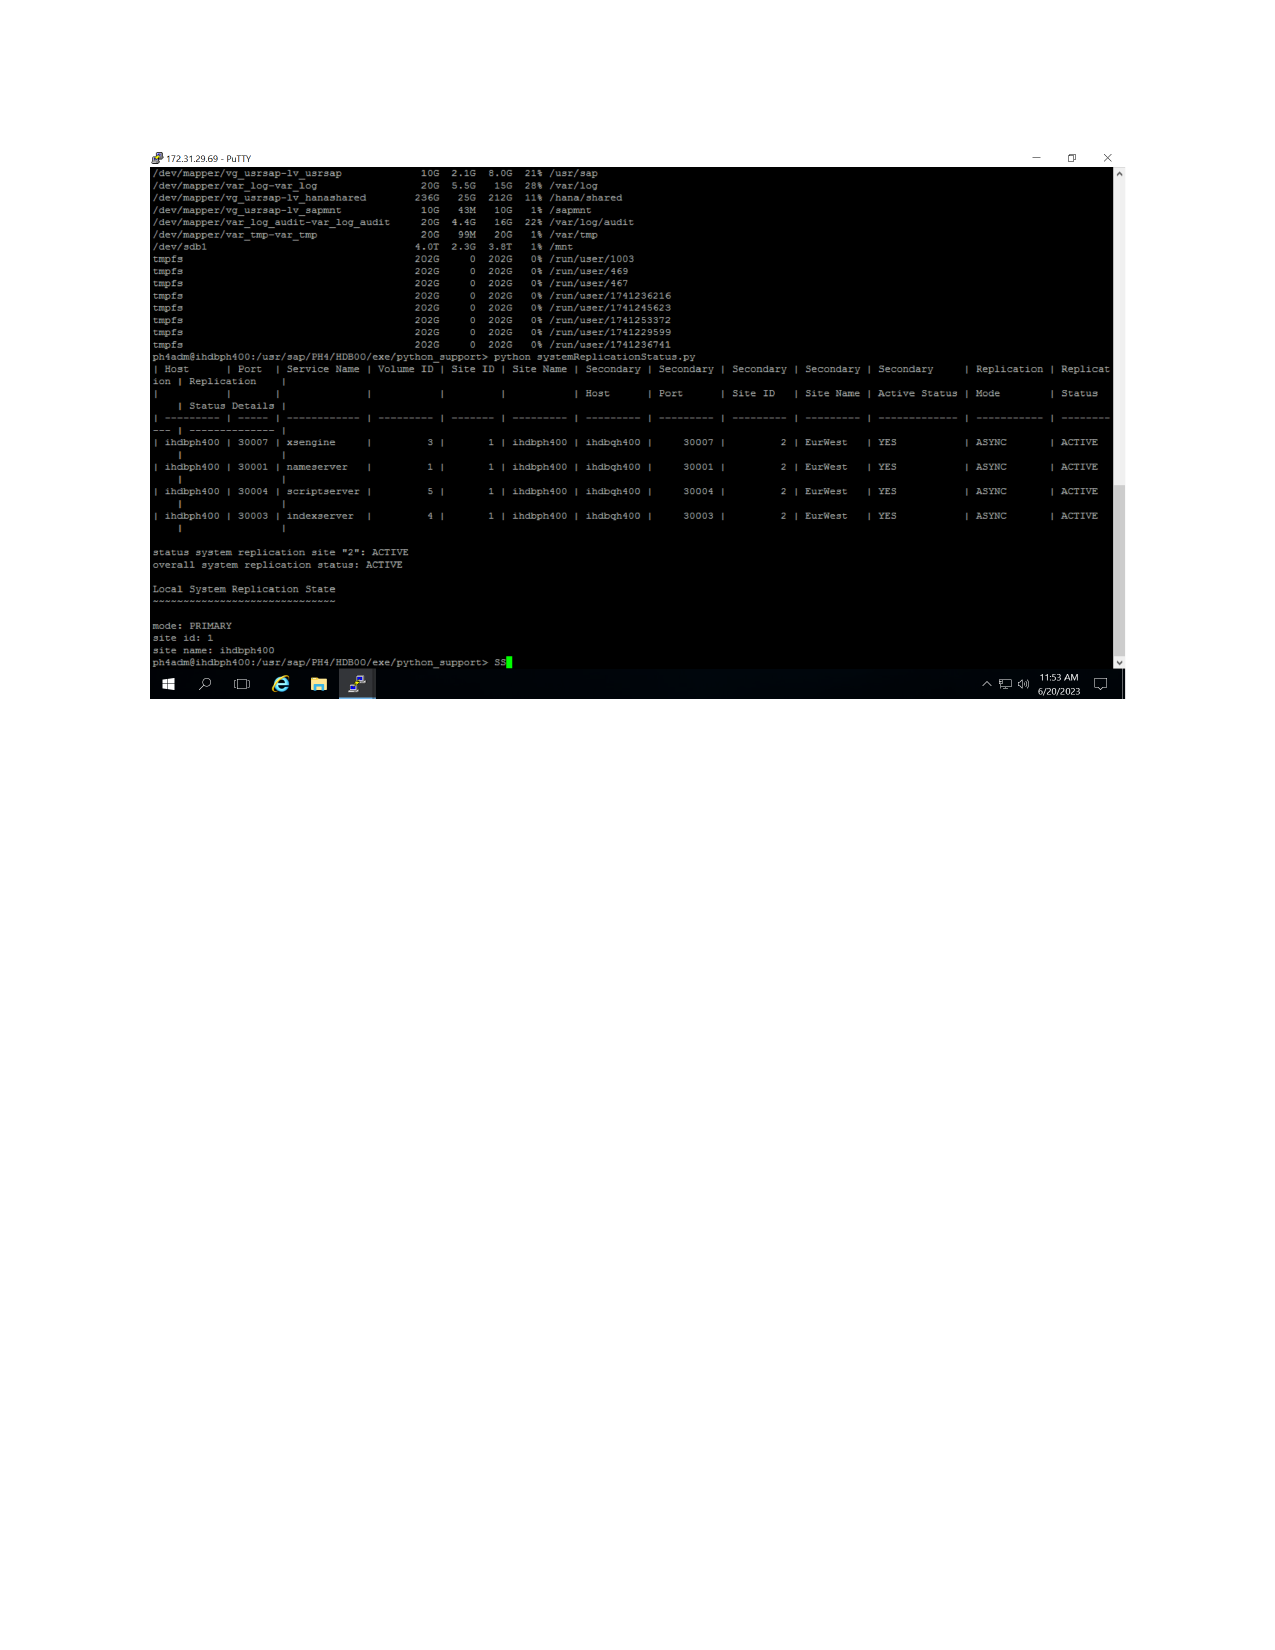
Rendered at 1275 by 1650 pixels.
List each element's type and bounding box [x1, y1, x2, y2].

picture [150, 150, 1125, 699]
